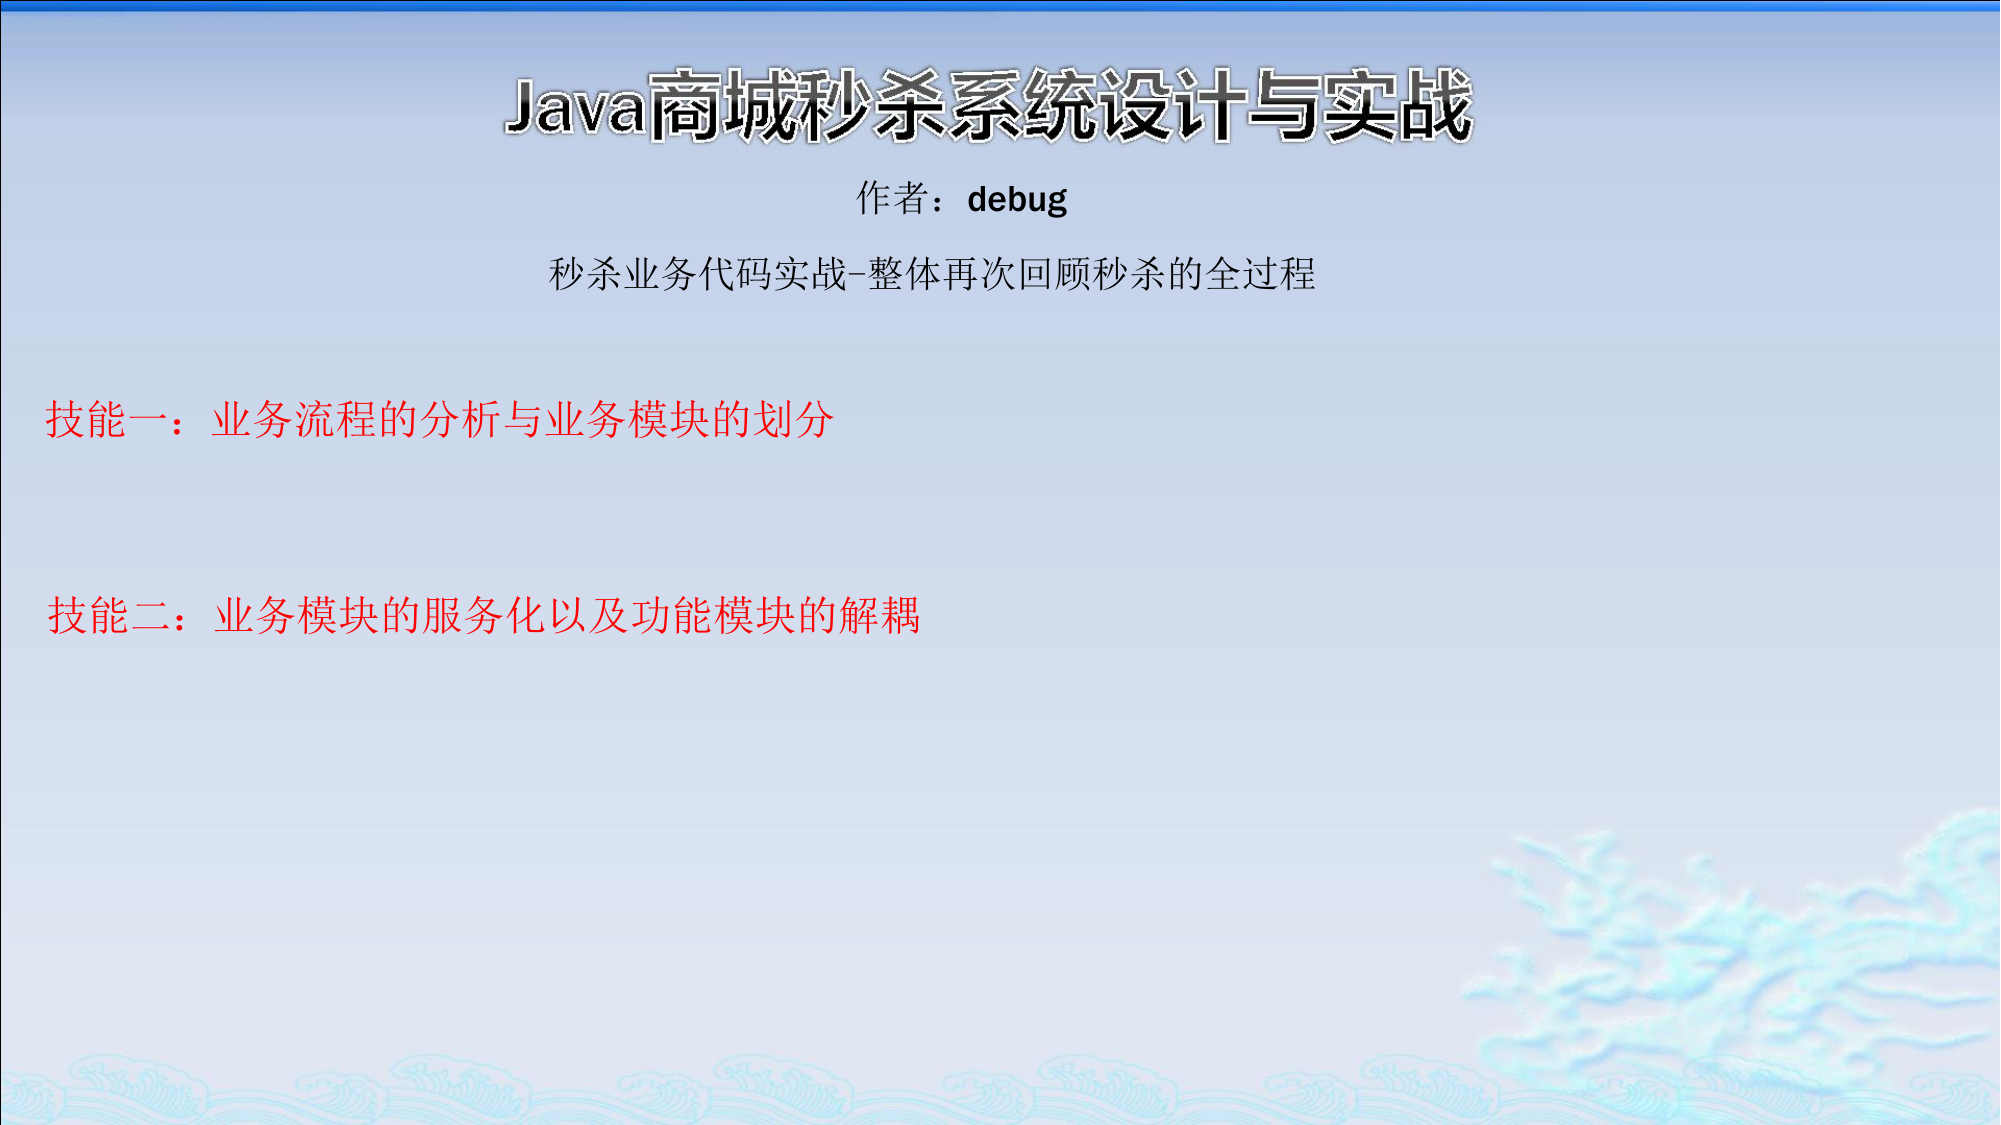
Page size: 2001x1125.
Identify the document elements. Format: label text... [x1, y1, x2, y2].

list 技能一：业务流程的分析与业务模块的划分 [43, 401, 959, 443]
list 技能二：业务模块的服务化以及功能模块的解耦 [46, 597, 1058, 638]
picture [1, 1, 2000, 1125]
list 作者：debug [854, 172, 1124, 222]
list 秒杀业务代码实战-整体再次回顾秒杀的全过程 [548, 258, 1438, 295]
